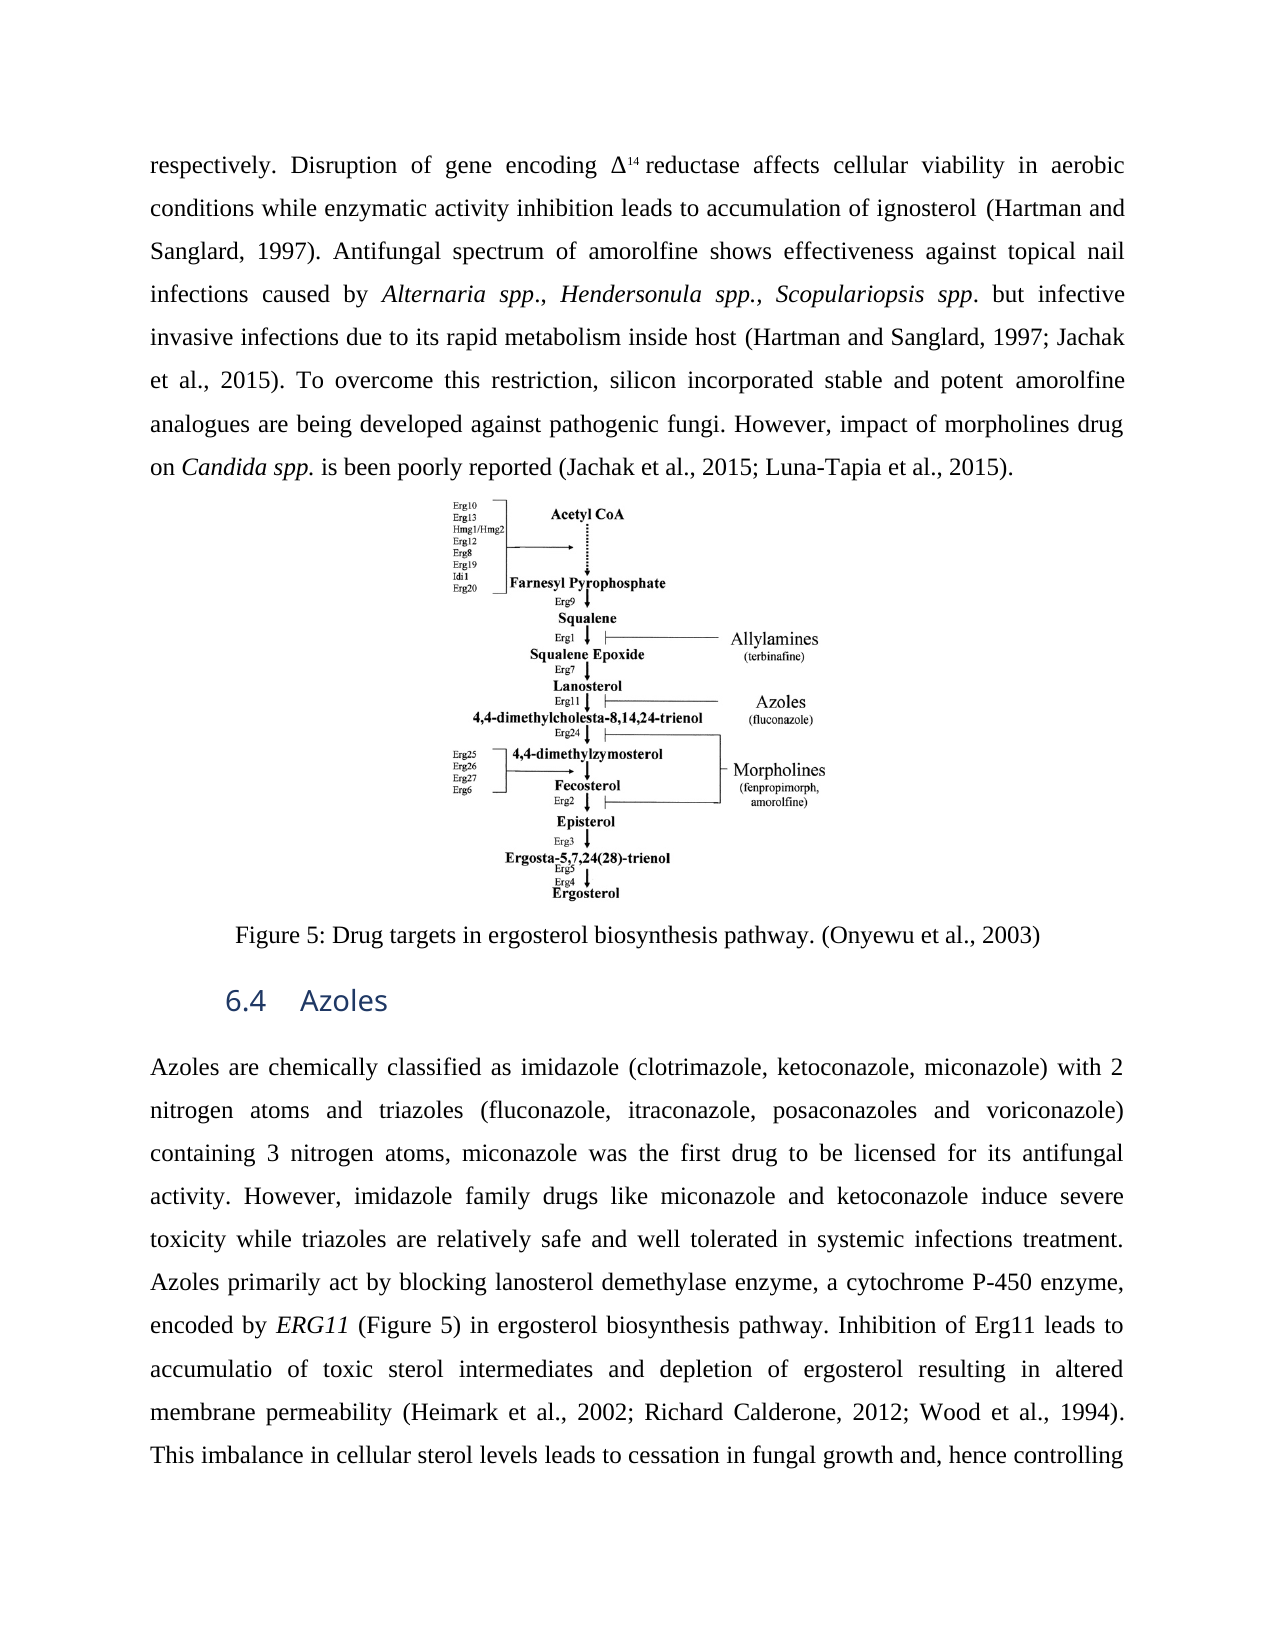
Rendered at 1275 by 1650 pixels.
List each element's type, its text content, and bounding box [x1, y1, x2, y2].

list Azoles [225, 980, 1125, 1019]
picture [446, 495, 829, 906]
text Figure 5: Drug targets in ergosterol biosynthesis pathway. (Onyewu et al., 2003) [150, 920, 1125, 949]
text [150, 150, 1125, 193]
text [150, 1052, 1125, 1469]
